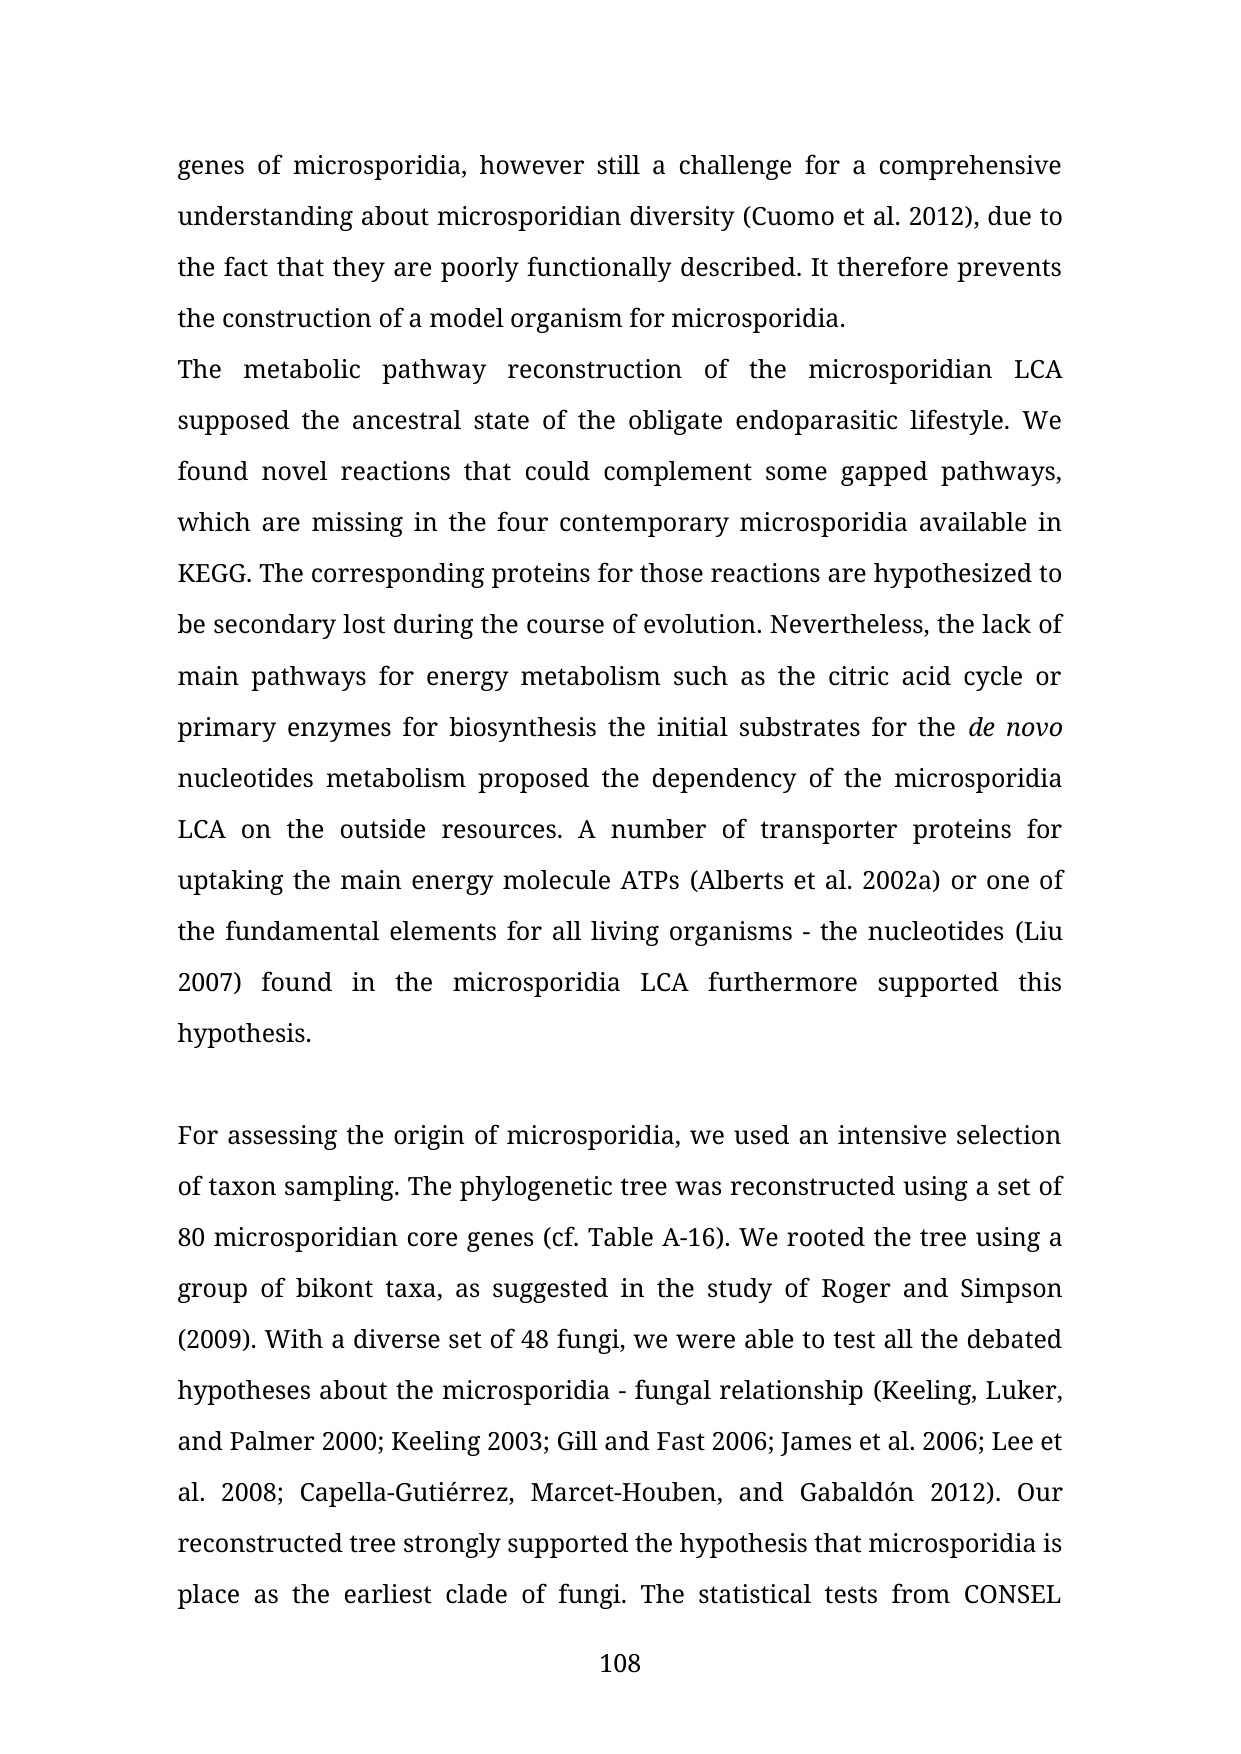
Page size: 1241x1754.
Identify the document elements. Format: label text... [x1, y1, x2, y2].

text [177, 1117, 1063, 1611]
text The metabolic pathway reconstruction of the microsporidian LCA supposed the ancestral state of the obligate endoparasitic lifestyle. We found novel reactions that could complement some gapped pathways, which are missing in the four contemporary microsporidia available in KEGG. The corresponding proteins for those reactions are hypothesized to be secondary lost during the course of evolution. Nevertheless, the lack of main pathways for energy metabolism such as the citric acid cycle or primary enzymes for biosynthesis the initial substrates for the de novo nucleotides metabolism proposed the dependency of the microsporidia LCA on the outside resources. A number of transporter proteins for uptaking the main energy molecule ATPs (Alberts et al. 2002a) or one of the fundamental elements for all living organisms - the nucleotides (Liu 2007) found in the microsporidia LCA furthermore supported this hypothesis. [177, 352, 1063, 1049]
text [177, 148, 1063, 335]
